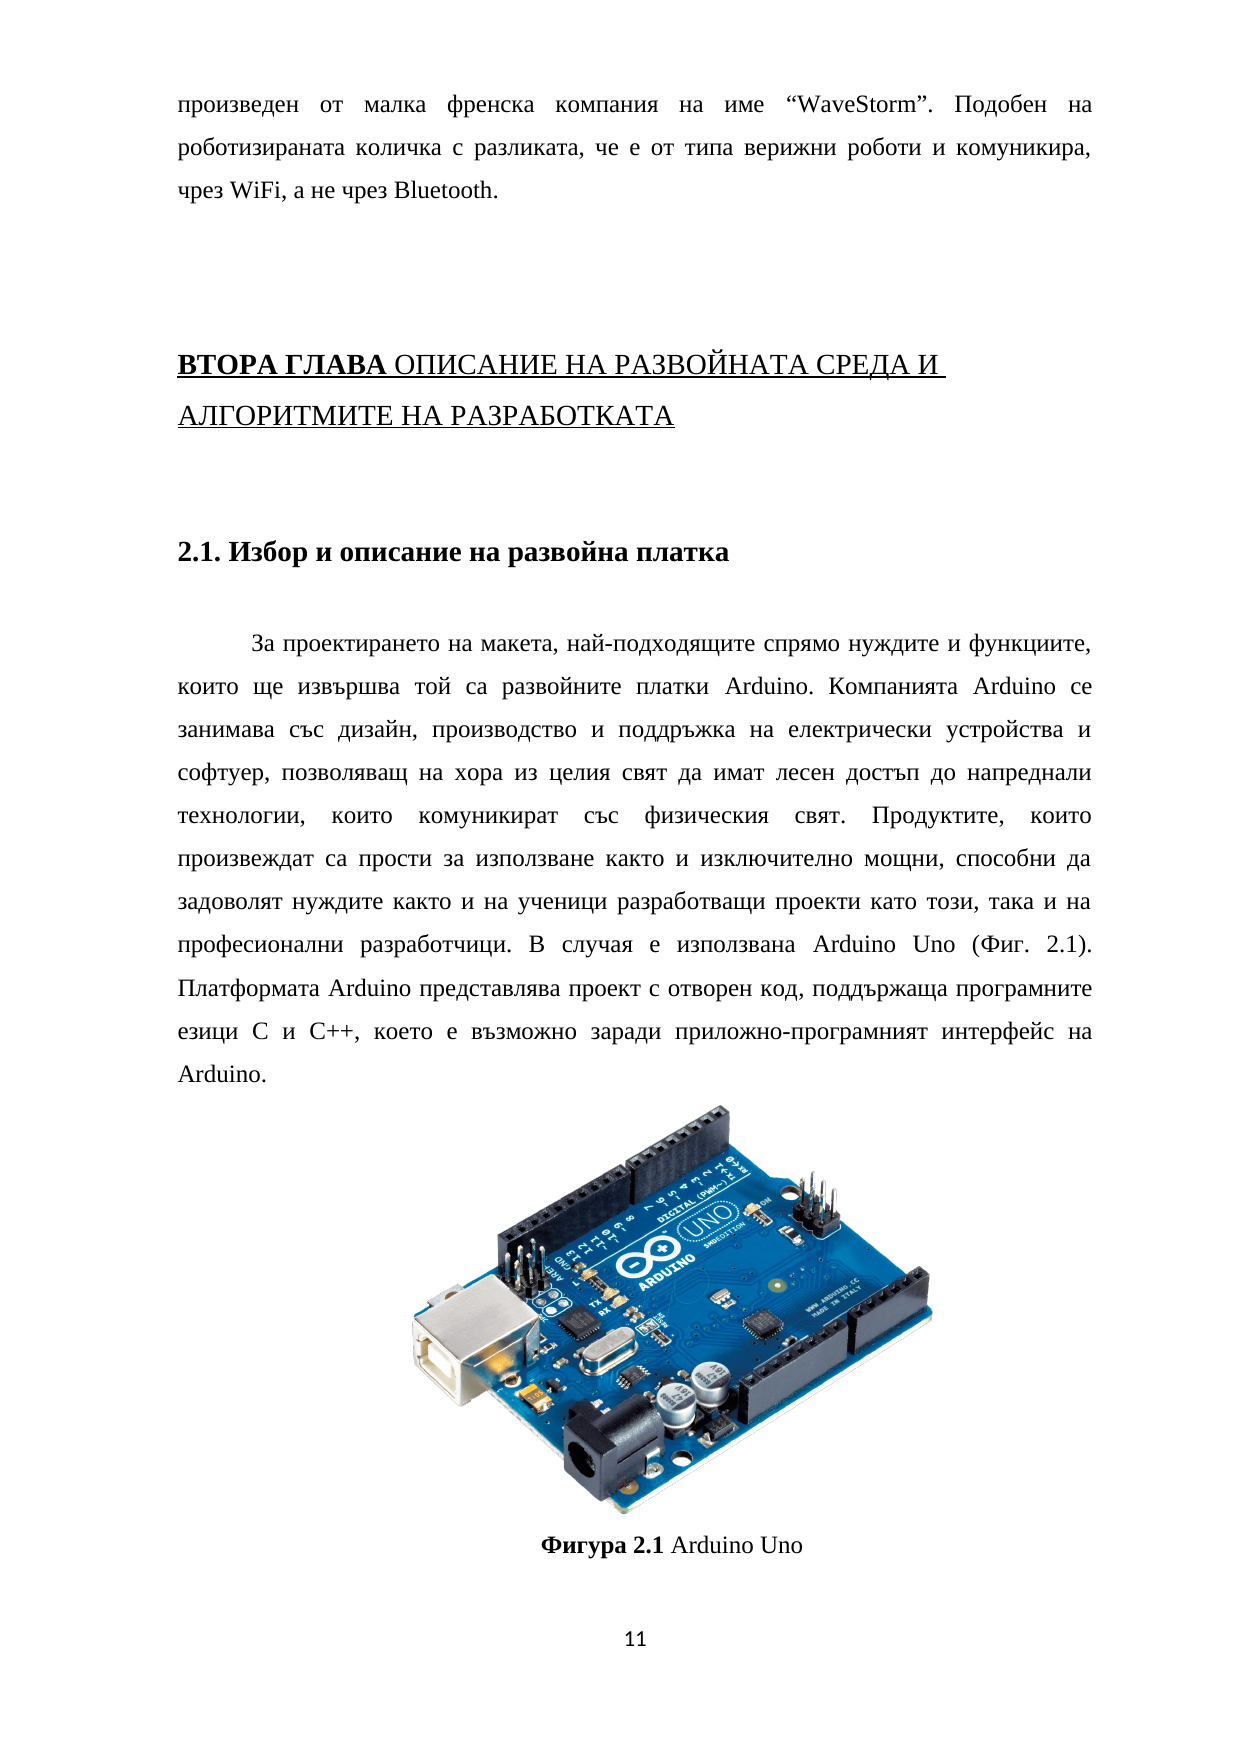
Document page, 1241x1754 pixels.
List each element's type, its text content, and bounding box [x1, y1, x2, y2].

text ВТОРА ГЛАВА ОПИСАНИЕ НА РАЗВОЙНАТА СРЕДА И АЛГОРИТМИТЕ НА РАЗРАБОТКАТА [177, 347, 1092, 431]
text Фигура 2.1 Arduino Uno [177, 1530, 1092, 1559]
picture [405, 1102, 938, 1517]
text 2.1. Избор и описание на развойна платка [177, 534, 1092, 568]
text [177, 89, 1092, 204]
text За проектирането на макета, най-подходящите спрямо нуждите и функциите, които ще извършва той са развойните платки Arduino. Компанията Arduino се занимава със дизайн, производство и поддръжка на електрически устройства и софтуер, позволяващ на хора из целия свят да имат лесен достъп до напреднали технологии, които комуникират със физическия свят. Продуктите, които произвеждат са прости за използване както и изключително мощни, способни да задоволят нуждите както и на ученици разработващи проекти като този, така и на професионални разработчици. В случая е използвана Arduino Uno (Фиг. 2.1). Платформата Arduino представлява проект с отворен код, поддържаща програмните езици C и C++, което е възможно заради приложно-програмният интерфейс на Arduino. [177, 628, 1092, 1088]
